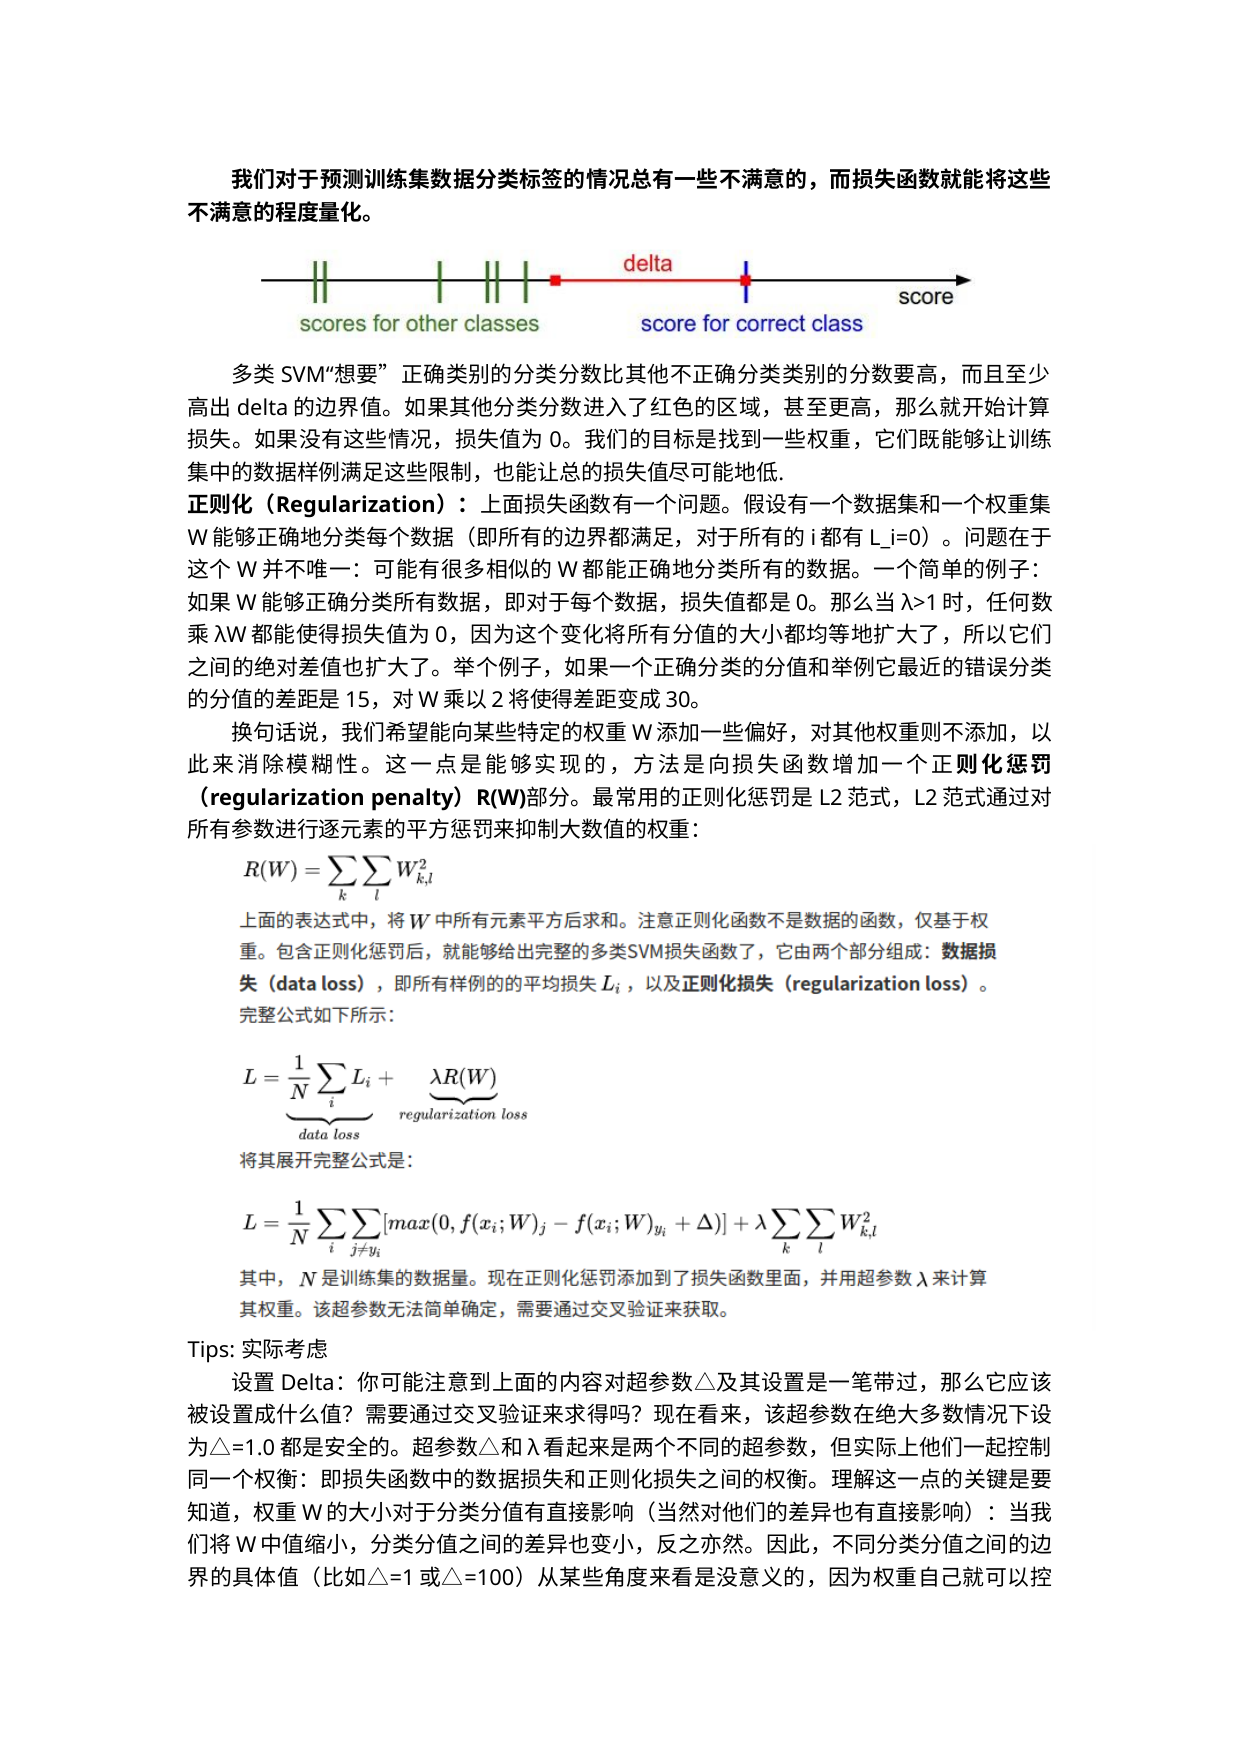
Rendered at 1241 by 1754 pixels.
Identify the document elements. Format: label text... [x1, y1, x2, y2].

list Tips: 实际考虑 [187, 1332, 1053, 1364]
list 换句话说，我们希望能向某些特定的权重W添加一些偏好，对其他权重则不添加，以此来消除模糊性。这一点是能够实现的，方法是向损失函数增加一个正则化惩罚（regularization penalty）R(W)部分。最常用的正则化惩罚是L2范式，L2范式通过对所有参数进行逐元素的平方惩罚来抑制大数值的权重： [187, 714, 1053, 844]
list 我们对于预测训练集数据分类标签的情况总有一些不满意的，而损失函数就能将这些不满意的程度量化。 [187, 162, 1053, 227]
list 多类SVM“想要”正确类别的分类分数比其他不正确分类类别的分数要高，而且至少高出delta的边界值。如果其他分类分数进入了红色的区域，甚至更高，那么就开始计算损失。如果没有这些情况，损失值为0。我们的目标是找到一些权重，它们既能够让训练集中的数据样例满足这些限制，也能让总的损失值尽可能地低. [187, 357, 1053, 487]
list 正则化（Regularization）：上面损失函数有一个问题。假设有一个数据集和一个权重集W能够正确地分类每个数据（即所有的边界都满足，对于所有的i都有L_i=0）。问题在于这个W并不唯一：可能有很多相似的W都能正确地分类所有的数据。一个简单的例子：如果W能够正确分类所有数据，即对于每个数据，损失值都是0。那么当λ>1时，任何数乘λW都能使得损失值为0，因为这个变化将所有分值的大小都均等地扩大了，所以它们之间的绝对差值也扩大了。举个例子，如果一个正确分类的分值和举例它最近的错误分类的分值的差距是15，对W乘以2将使得差距变成30。 [187, 487, 1053, 714]
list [187, 1364, 1053, 1592]
picture [231, 227, 1012, 345]
picture [231, 844, 1097, 1331]
